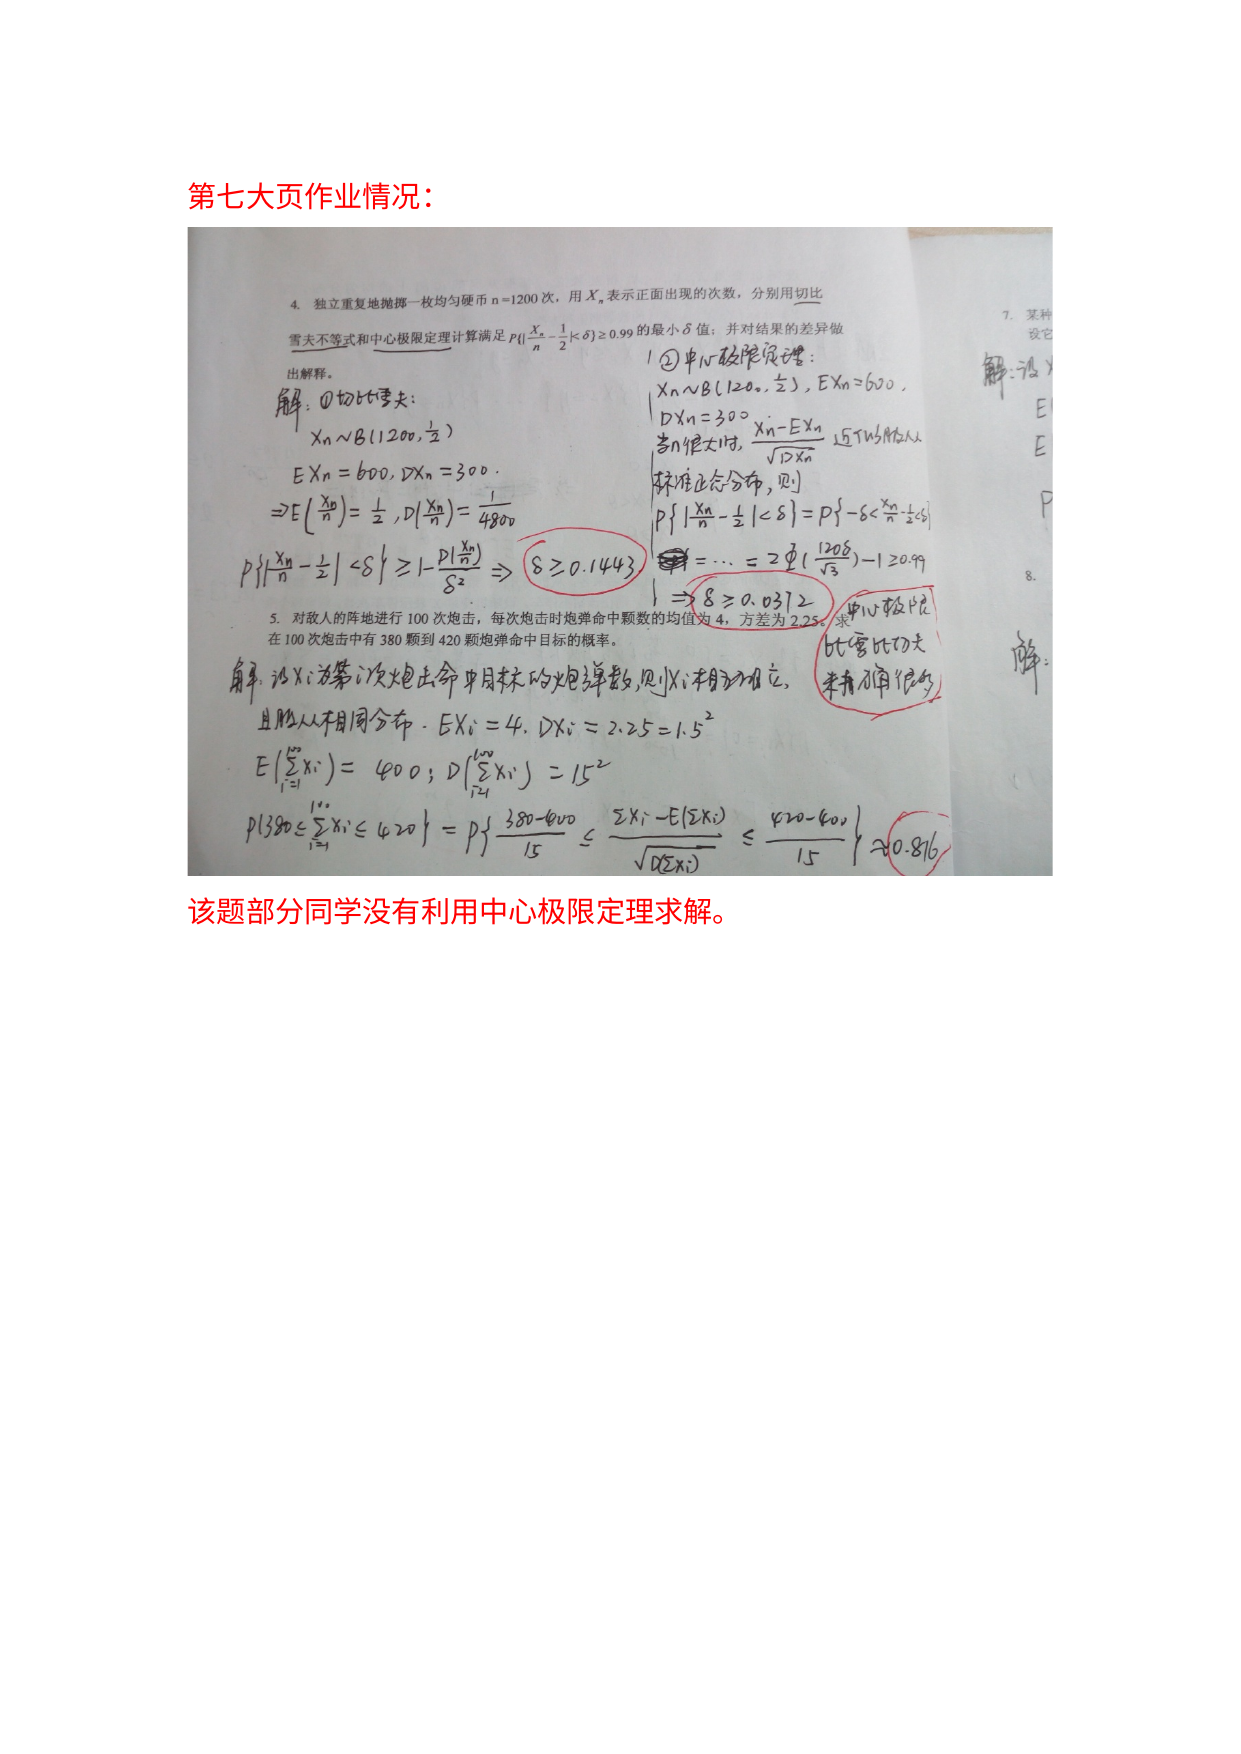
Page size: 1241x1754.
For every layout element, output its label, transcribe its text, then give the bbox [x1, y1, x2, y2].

text 第七大页作业情况： [187, 162, 1053, 227]
picture [187, 227, 1053, 876]
text 该题部分同学没有利用中心极限定理求解。 [187, 877, 1053, 942]
